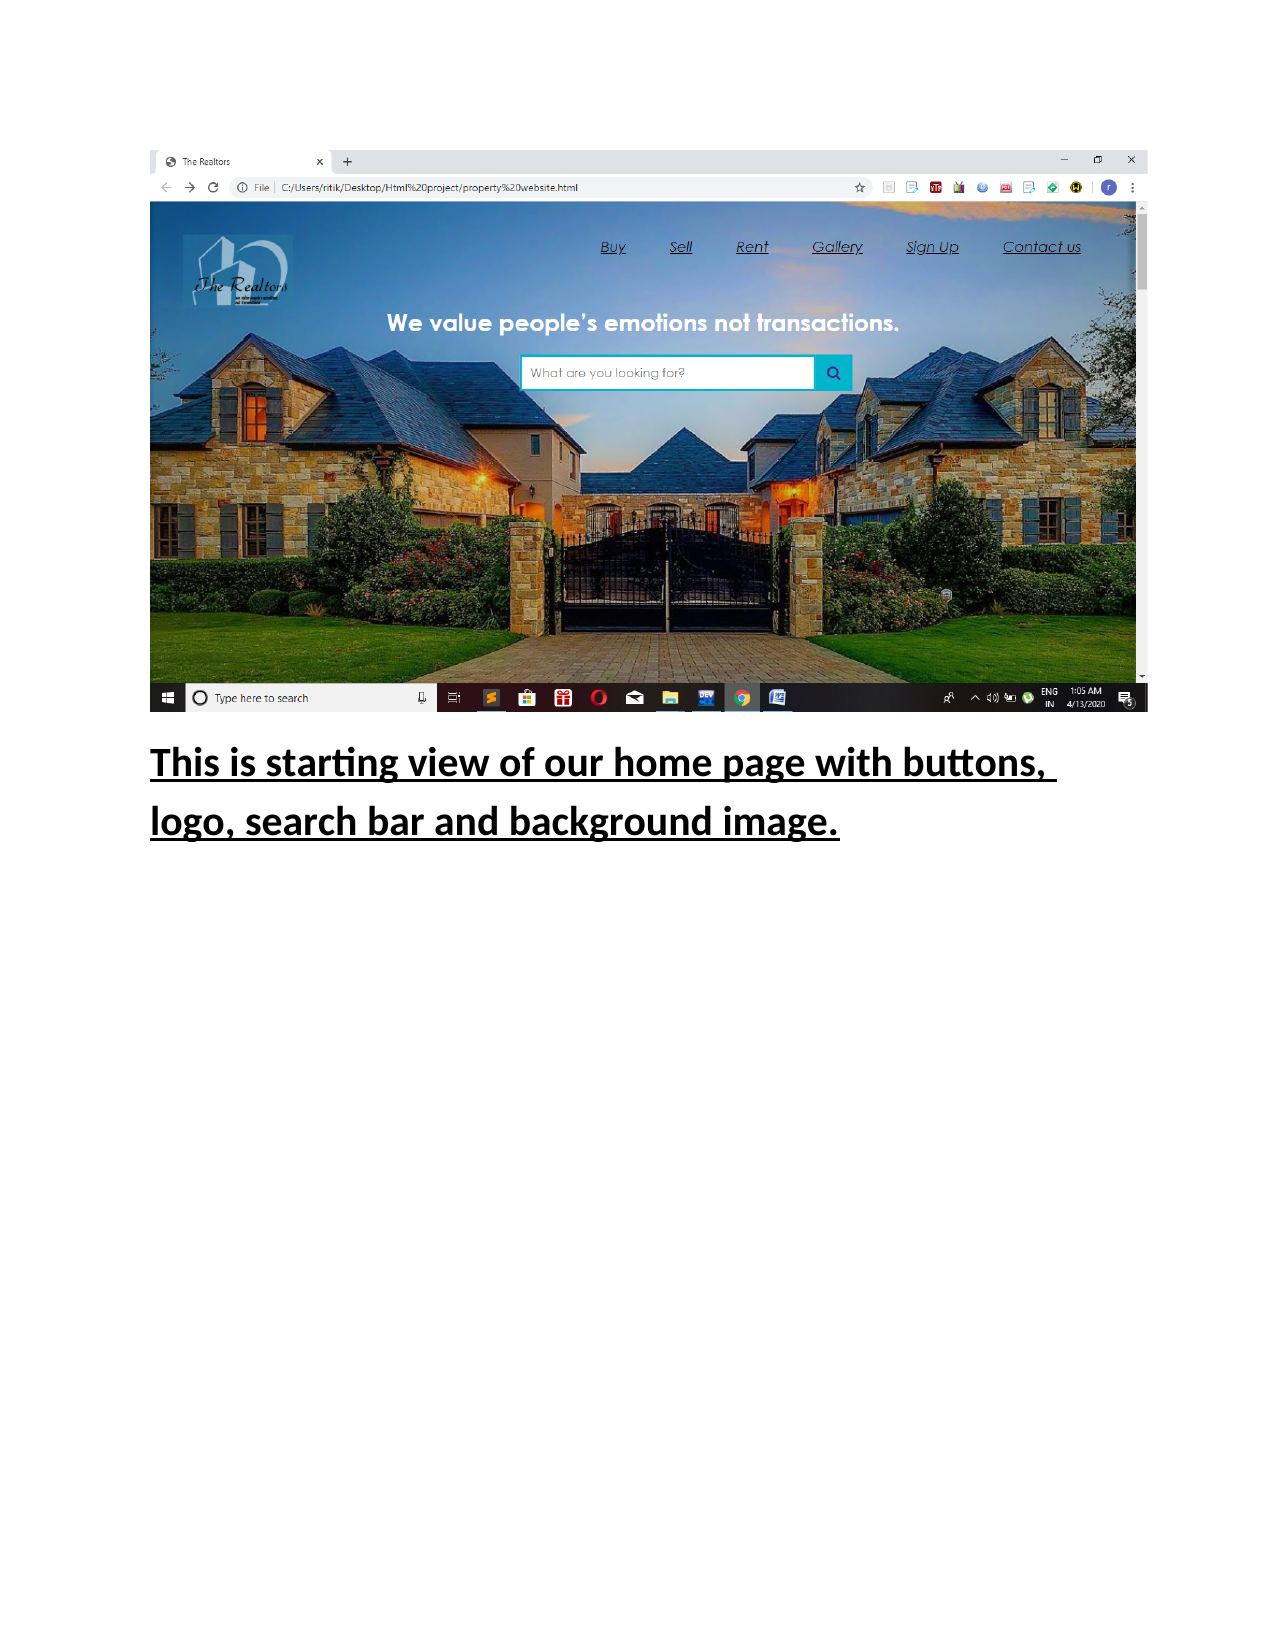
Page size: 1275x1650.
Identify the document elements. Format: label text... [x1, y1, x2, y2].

text This is starting view of our home page with buttons, logo, search bar and background image. [150, 736, 1125, 845]
picture [150, 150, 1148, 712]
